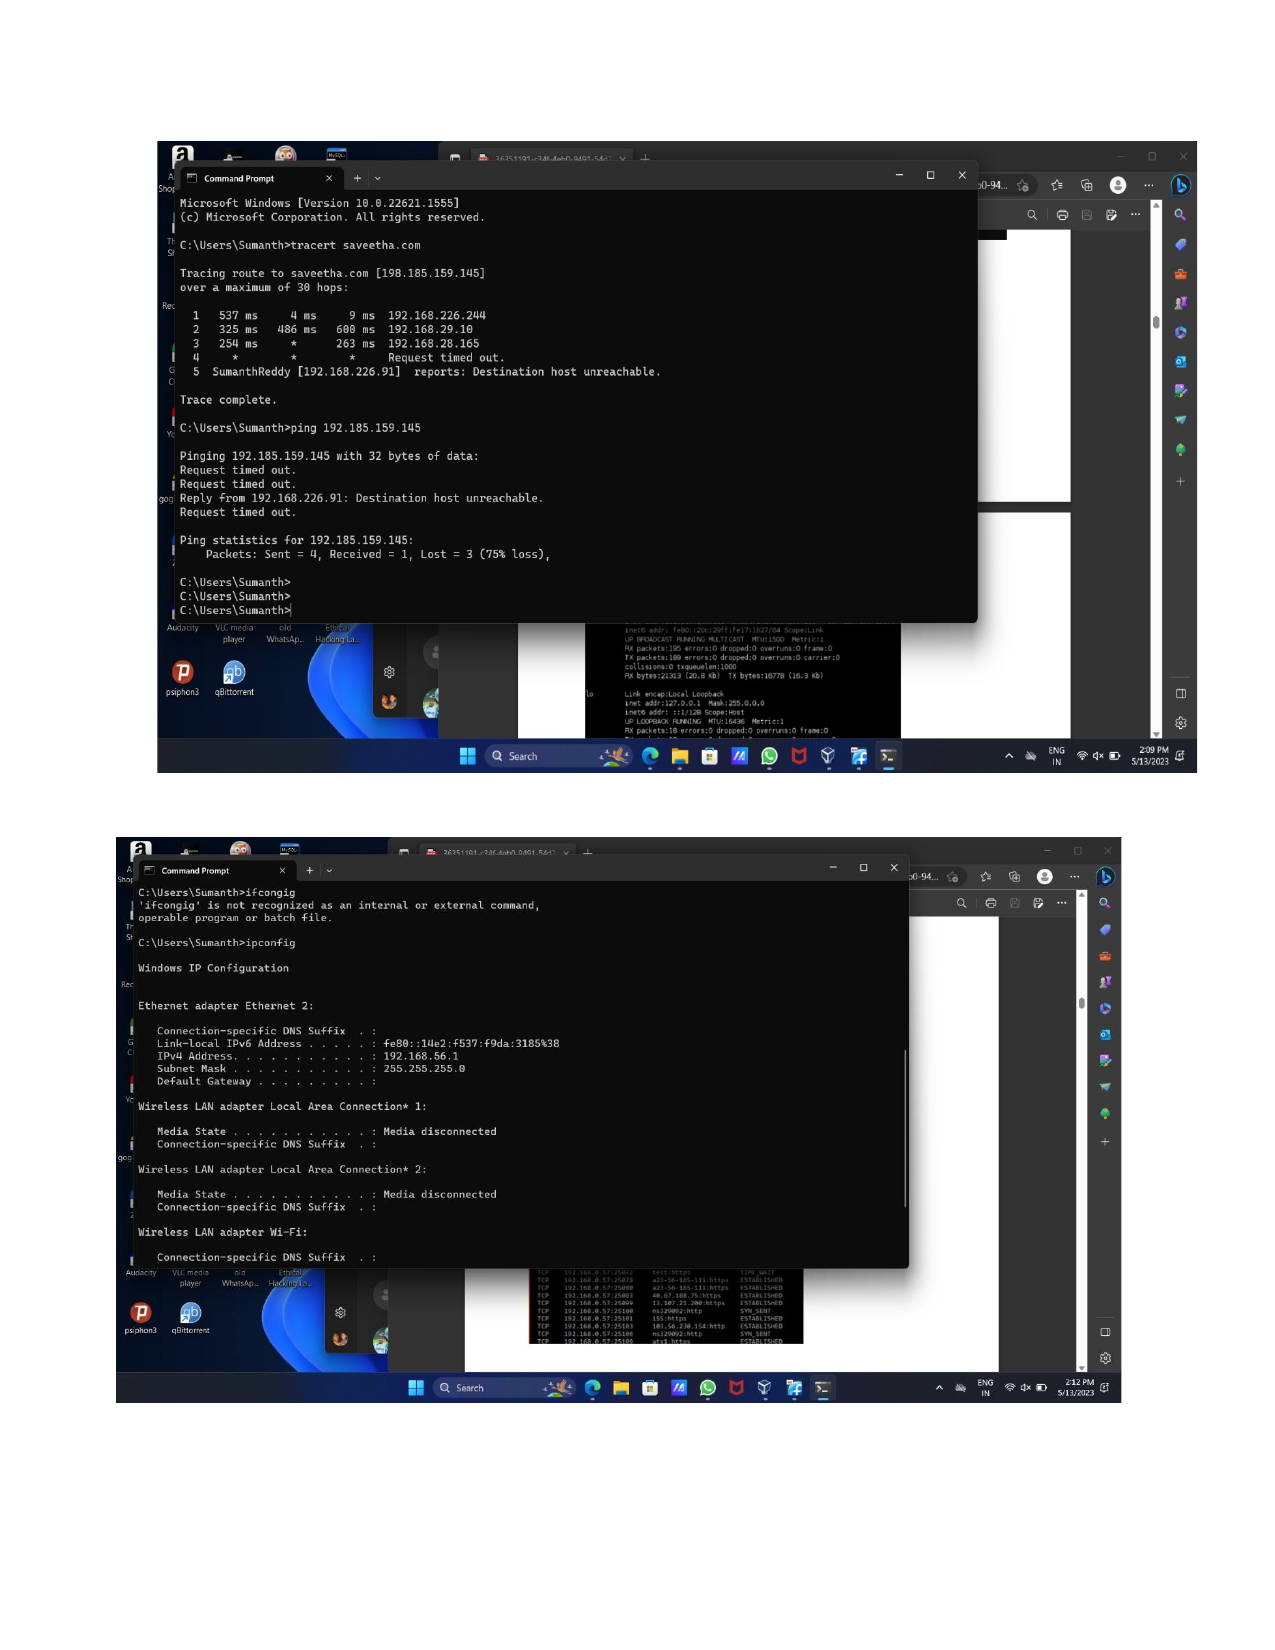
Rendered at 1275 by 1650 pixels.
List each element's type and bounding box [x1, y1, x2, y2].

picture [116, 837, 1122, 1403]
picture [157, 141, 1198, 773]
